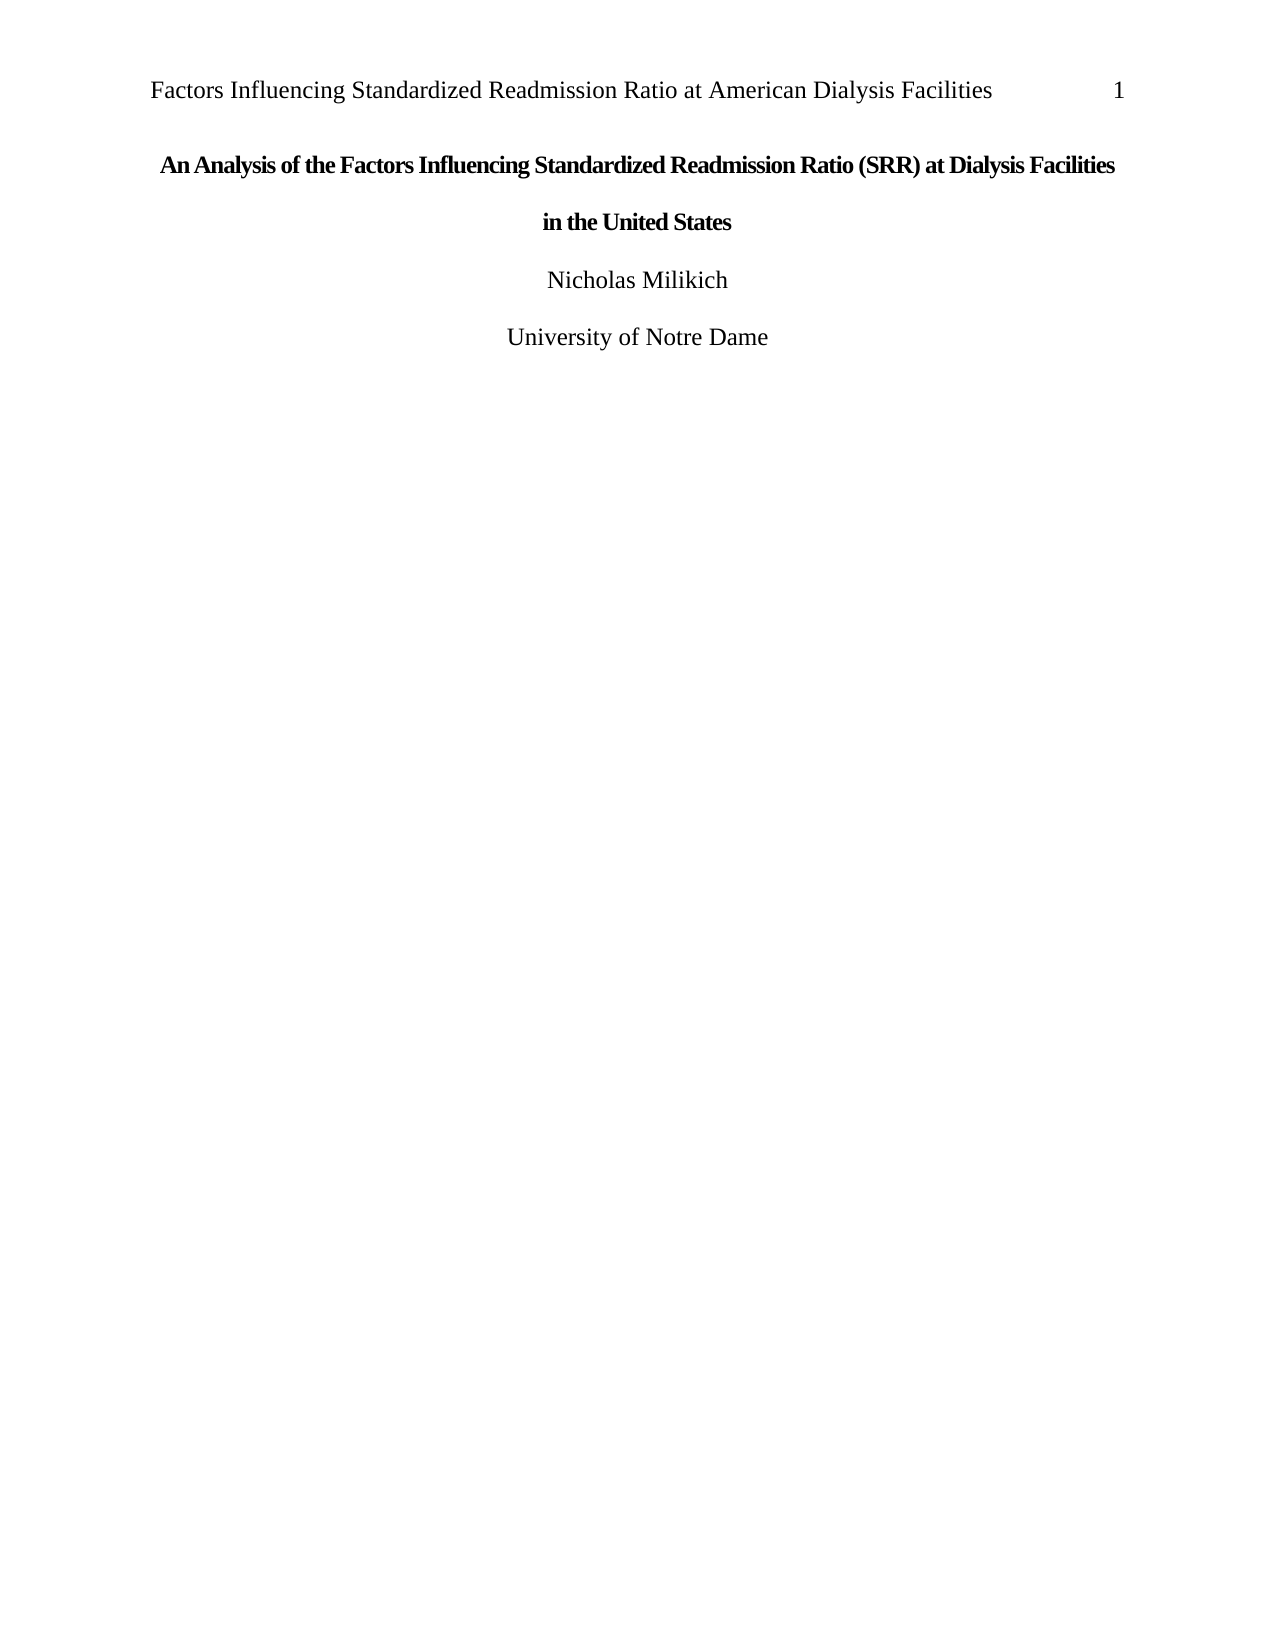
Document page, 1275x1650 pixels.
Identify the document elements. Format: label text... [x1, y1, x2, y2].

text Nicholas Milikich [150, 265, 1125, 294]
title An Analysis of the Factors Influencing Standardized Readmission Ratio (SRR) at Dialysis Facilities in the United States [150, 150, 1125, 236]
text University of Notre Dame [150, 322, 1125, 351]
